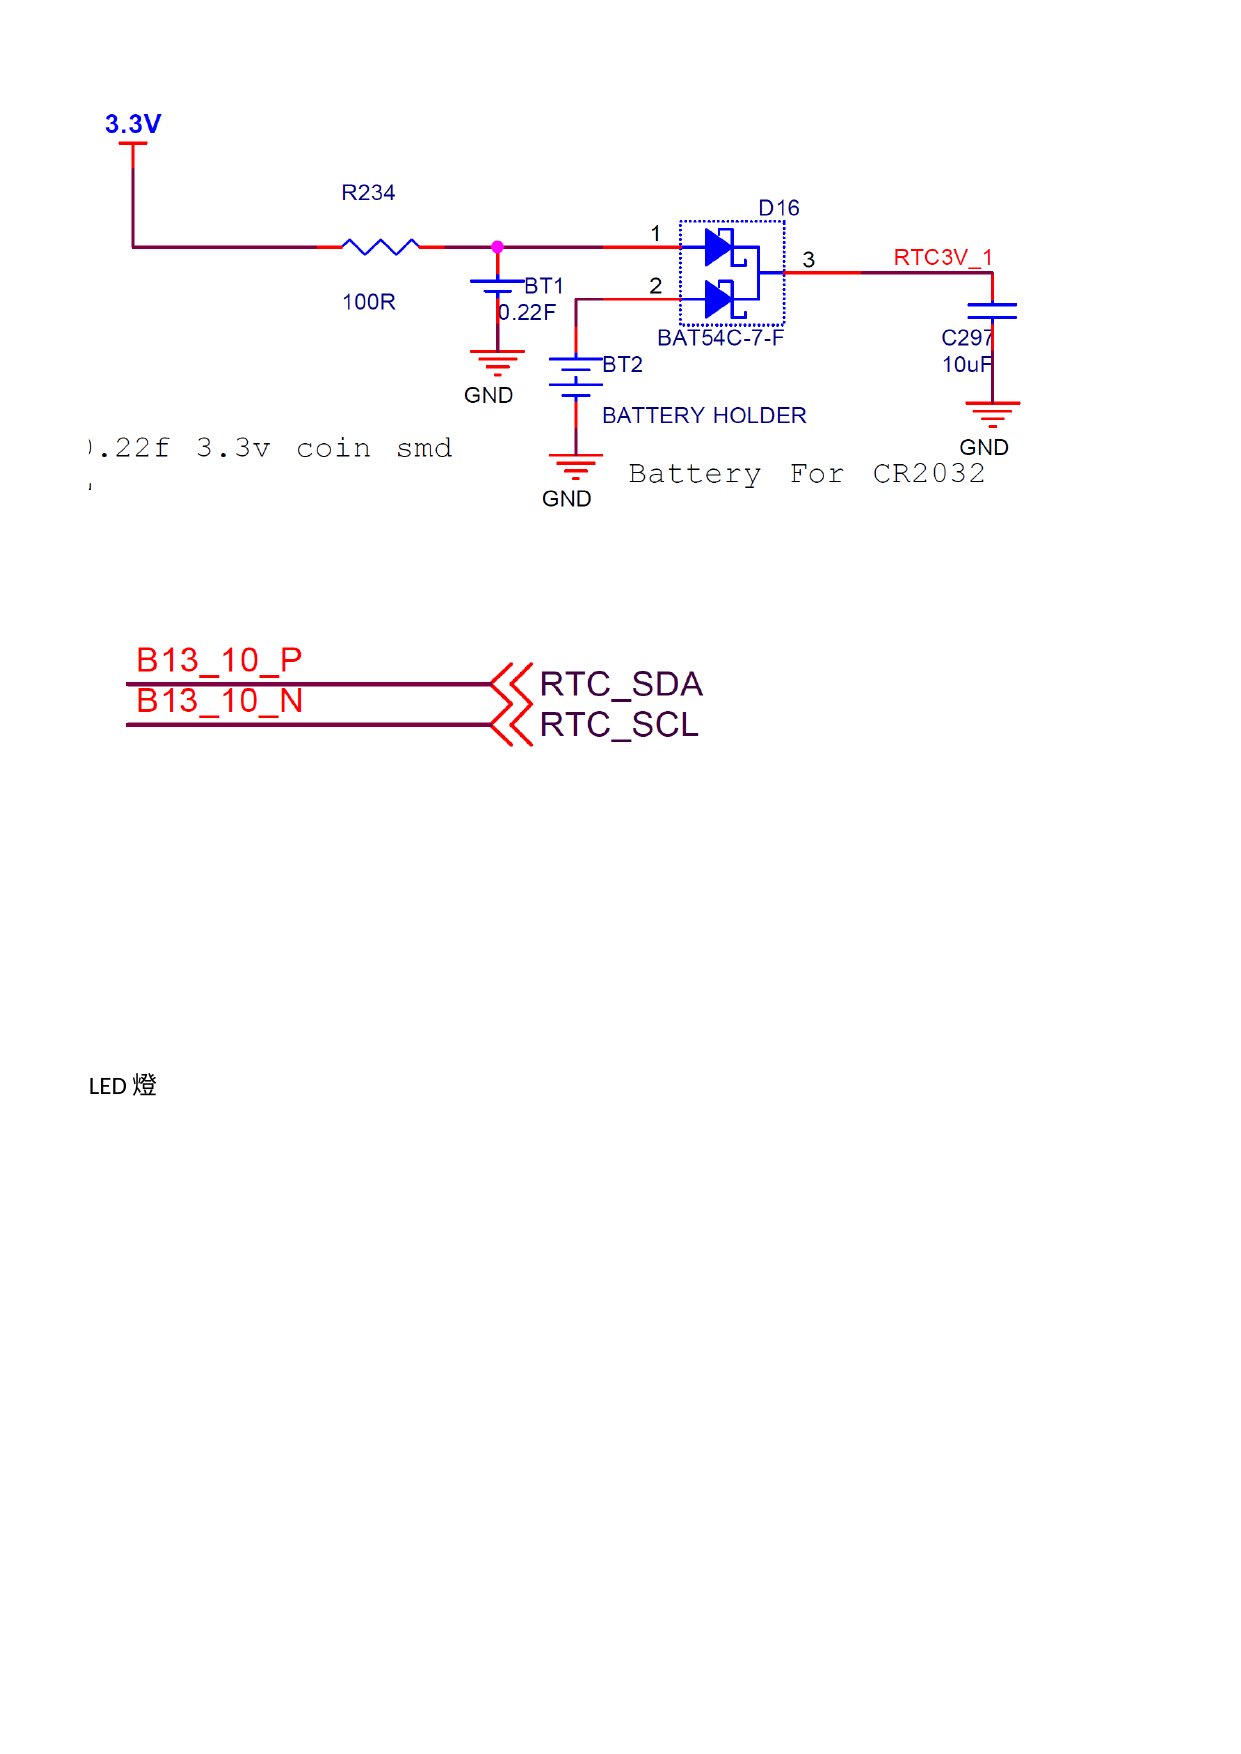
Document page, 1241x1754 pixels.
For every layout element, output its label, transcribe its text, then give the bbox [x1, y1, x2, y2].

picture [88, 89, 1046, 526]
text LED燈 [89, 1064, 1152, 1102]
picture [88, 614, 780, 762]
